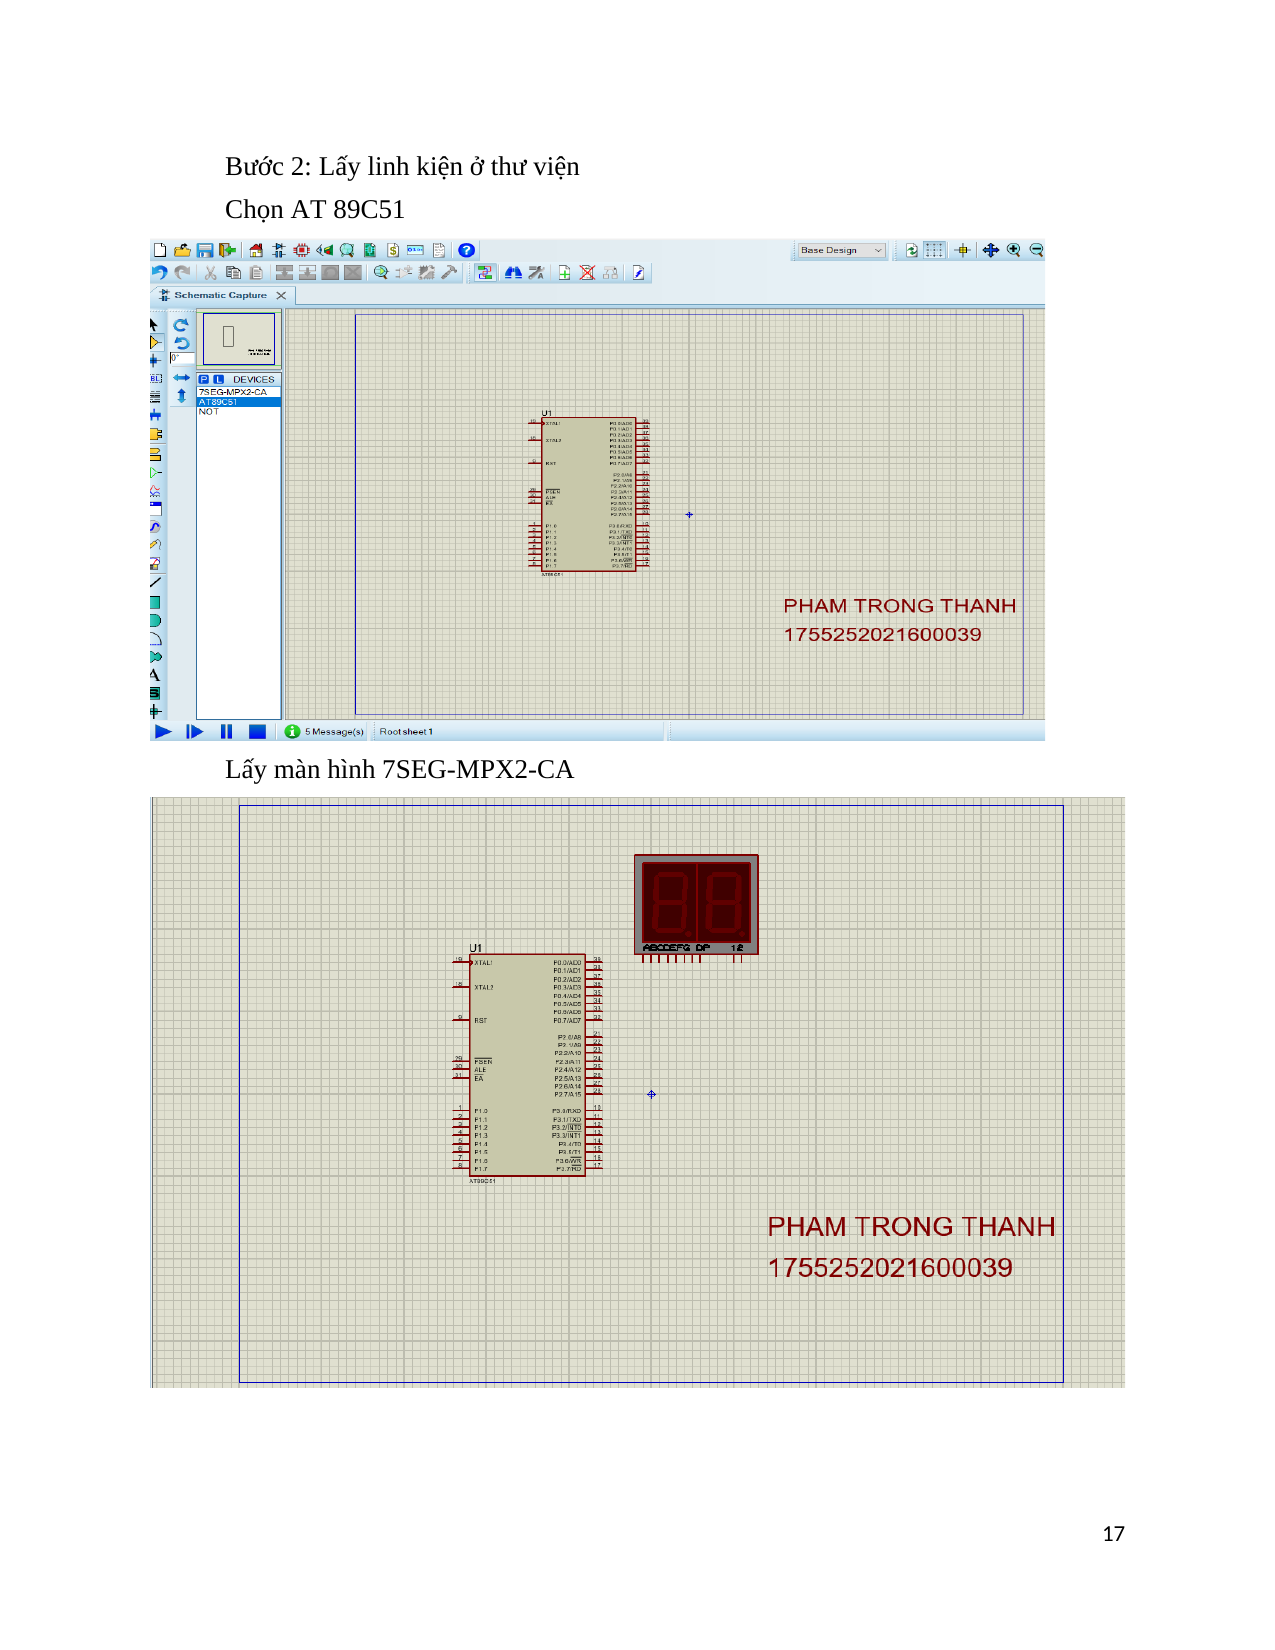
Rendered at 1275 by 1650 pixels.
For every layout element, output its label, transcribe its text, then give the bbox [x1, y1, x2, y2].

picture [150, 237, 1046, 741]
picture [150, 797, 1125, 1388]
text Lấy màn hình 7SEG-MPX2-CA [150, 753, 1125, 785]
text Bước 2: Lấy linh kiện ở thư viện [150, 150, 1125, 181]
text Chọn AT 89C51 [150, 194, 1125, 225]
